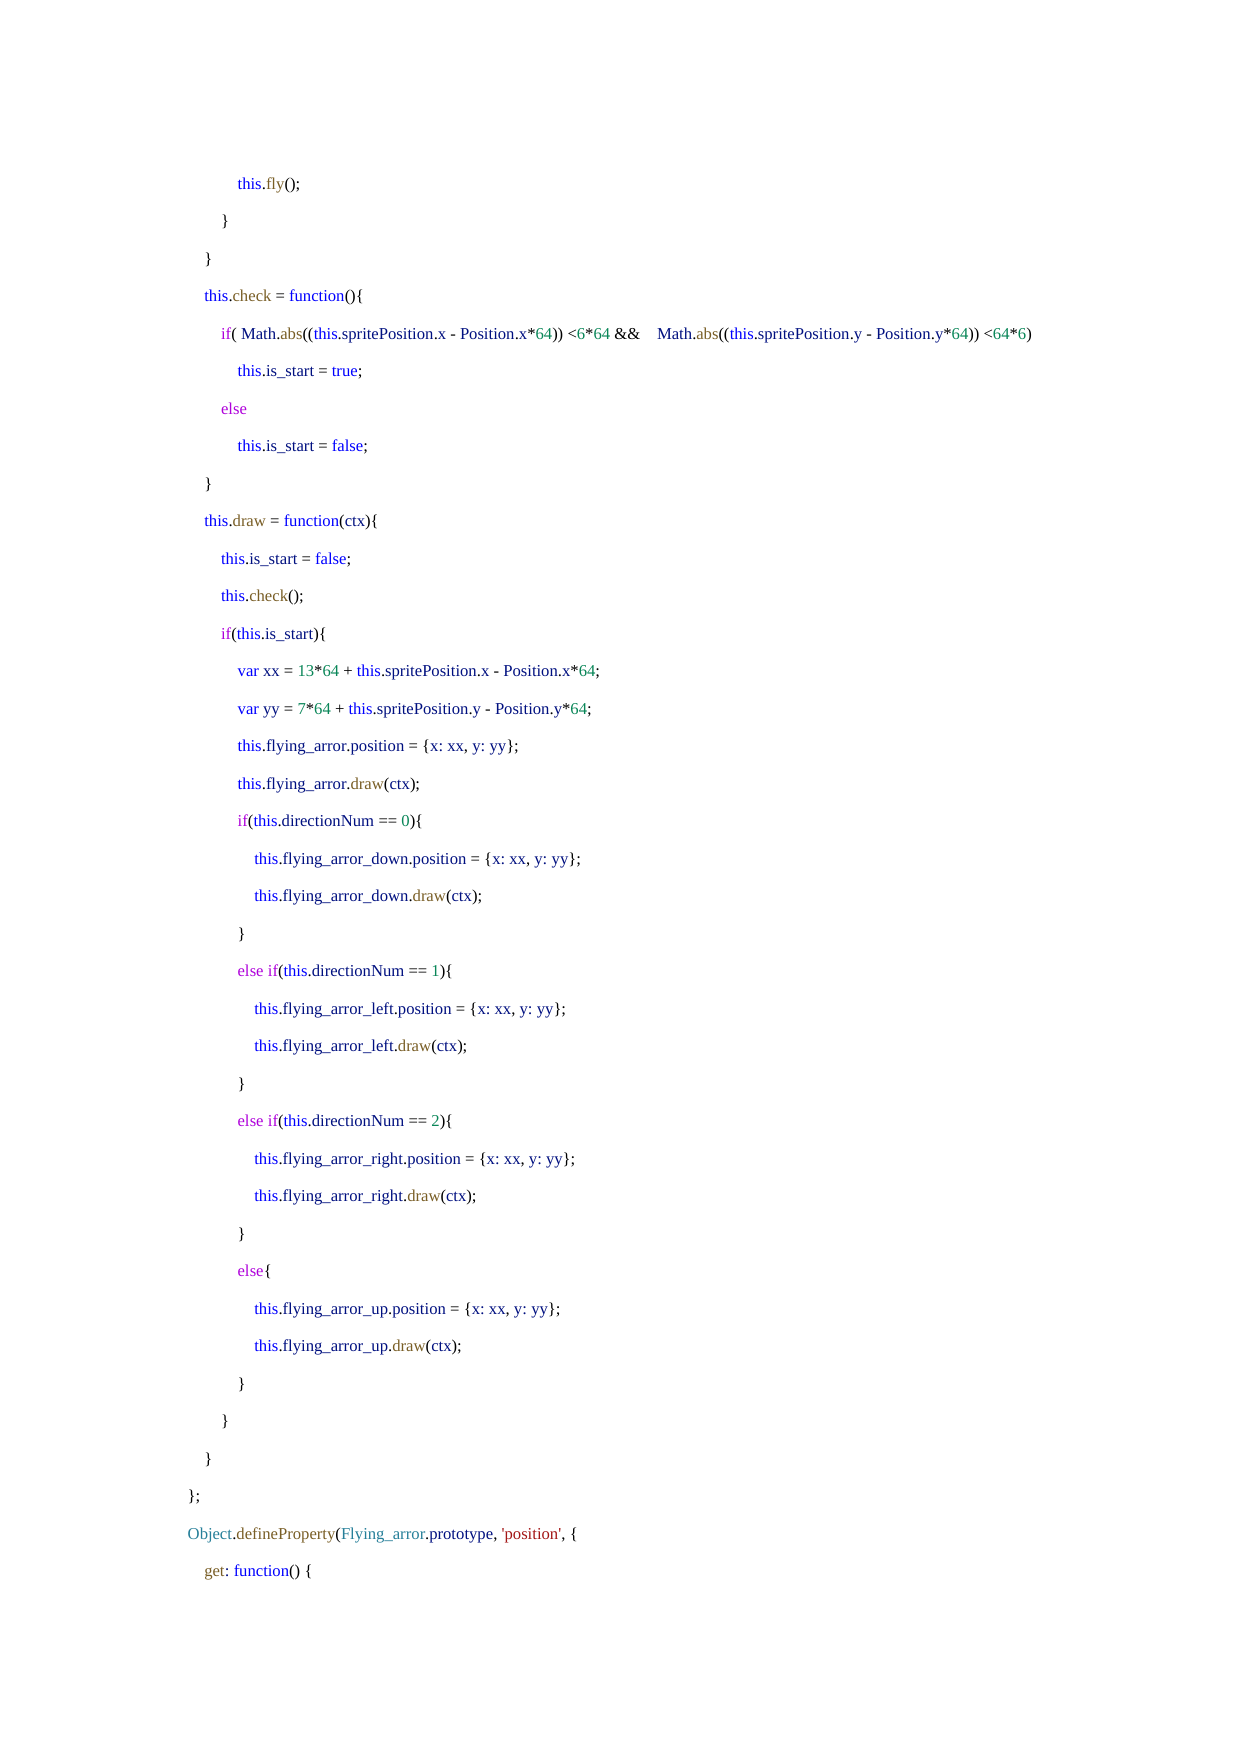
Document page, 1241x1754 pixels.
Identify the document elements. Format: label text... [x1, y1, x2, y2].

text this.is_start = false; [187, 427, 1053, 464]
text else [187, 389, 1053, 427]
text this.flying_arror_up.position = {x: xx, y: yy}; [187, 1289, 1053, 1327]
text else if(this.directionNum == 2){ [187, 1102, 1053, 1139]
text this.flying_arror_down.draw(ctx); [187, 877, 1053, 914]
text this.check = function(){ [187, 277, 1053, 314]
text } [187, 202, 1053, 239]
text } [187, 1402, 1053, 1439]
text } [187, 239, 1053, 277]
text this.flying_arror_right.position = {x: xx, y: yy}; [187, 1139, 1053, 1177]
text this.flying_arror.draw(ctx); [187, 764, 1053, 802]
text else{ [187, 1252, 1053, 1289]
text if(this.directionNum == 0){ [187, 802, 1053, 839]
text this.check(); [187, 577, 1053, 614]
text } [187, 1439, 1053, 1477]
text }; [187, 1477, 1053, 1514]
text var yy = 7*64 + this.spritePosition.y - Position.y*64; [187, 689, 1053, 727]
text get: function() { [187, 1552, 1053, 1589]
text this.flying_arror_left.draw(ctx); [187, 1027, 1053, 1064]
text this.flying_arror_down.position = {x: xx, y: yy}; [187, 839, 1053, 877]
text var xx = 13*64 + this.spritePosition.x - Position.x*64; [187, 652, 1053, 689]
text this.is_start = true; [187, 352, 1053, 389]
text } [187, 1214, 1053, 1252]
text Object.defineProperty(Flying_arror.prototype, 'position', { [187, 1514, 1053, 1552]
text } [187, 914, 1053, 952]
text this.draw = function(ctx){ [187, 502, 1053, 539]
text this.flying_arror.position = {x: xx, y: yy}; [187, 727, 1053, 764]
text } [187, 464, 1053, 502]
text } [187, 1364, 1053, 1402]
text this.flying_arror_right.draw(ctx); [187, 1177, 1053, 1214]
text if(this.is_start){ [187, 614, 1053, 652]
text this.is_start = false; [187, 539, 1053, 577]
text if( Math.abs((this.spritePosition.x - Position.x*64)) <6*64 && Math.abs((this.spritePosition.y - Position.y*64)) <64*6) [187, 314, 1053, 352]
text this.flying_arror_left.position = {x: xx, y: yy}; [187, 989, 1053, 1027]
text } [187, 1064, 1053, 1102]
text this.flying_arror_up.draw(ctx); [187, 1327, 1053, 1364]
text else if(this.directionNum == 1){ [187, 952, 1053, 989]
text this.fly(); [187, 164, 1053, 202]
